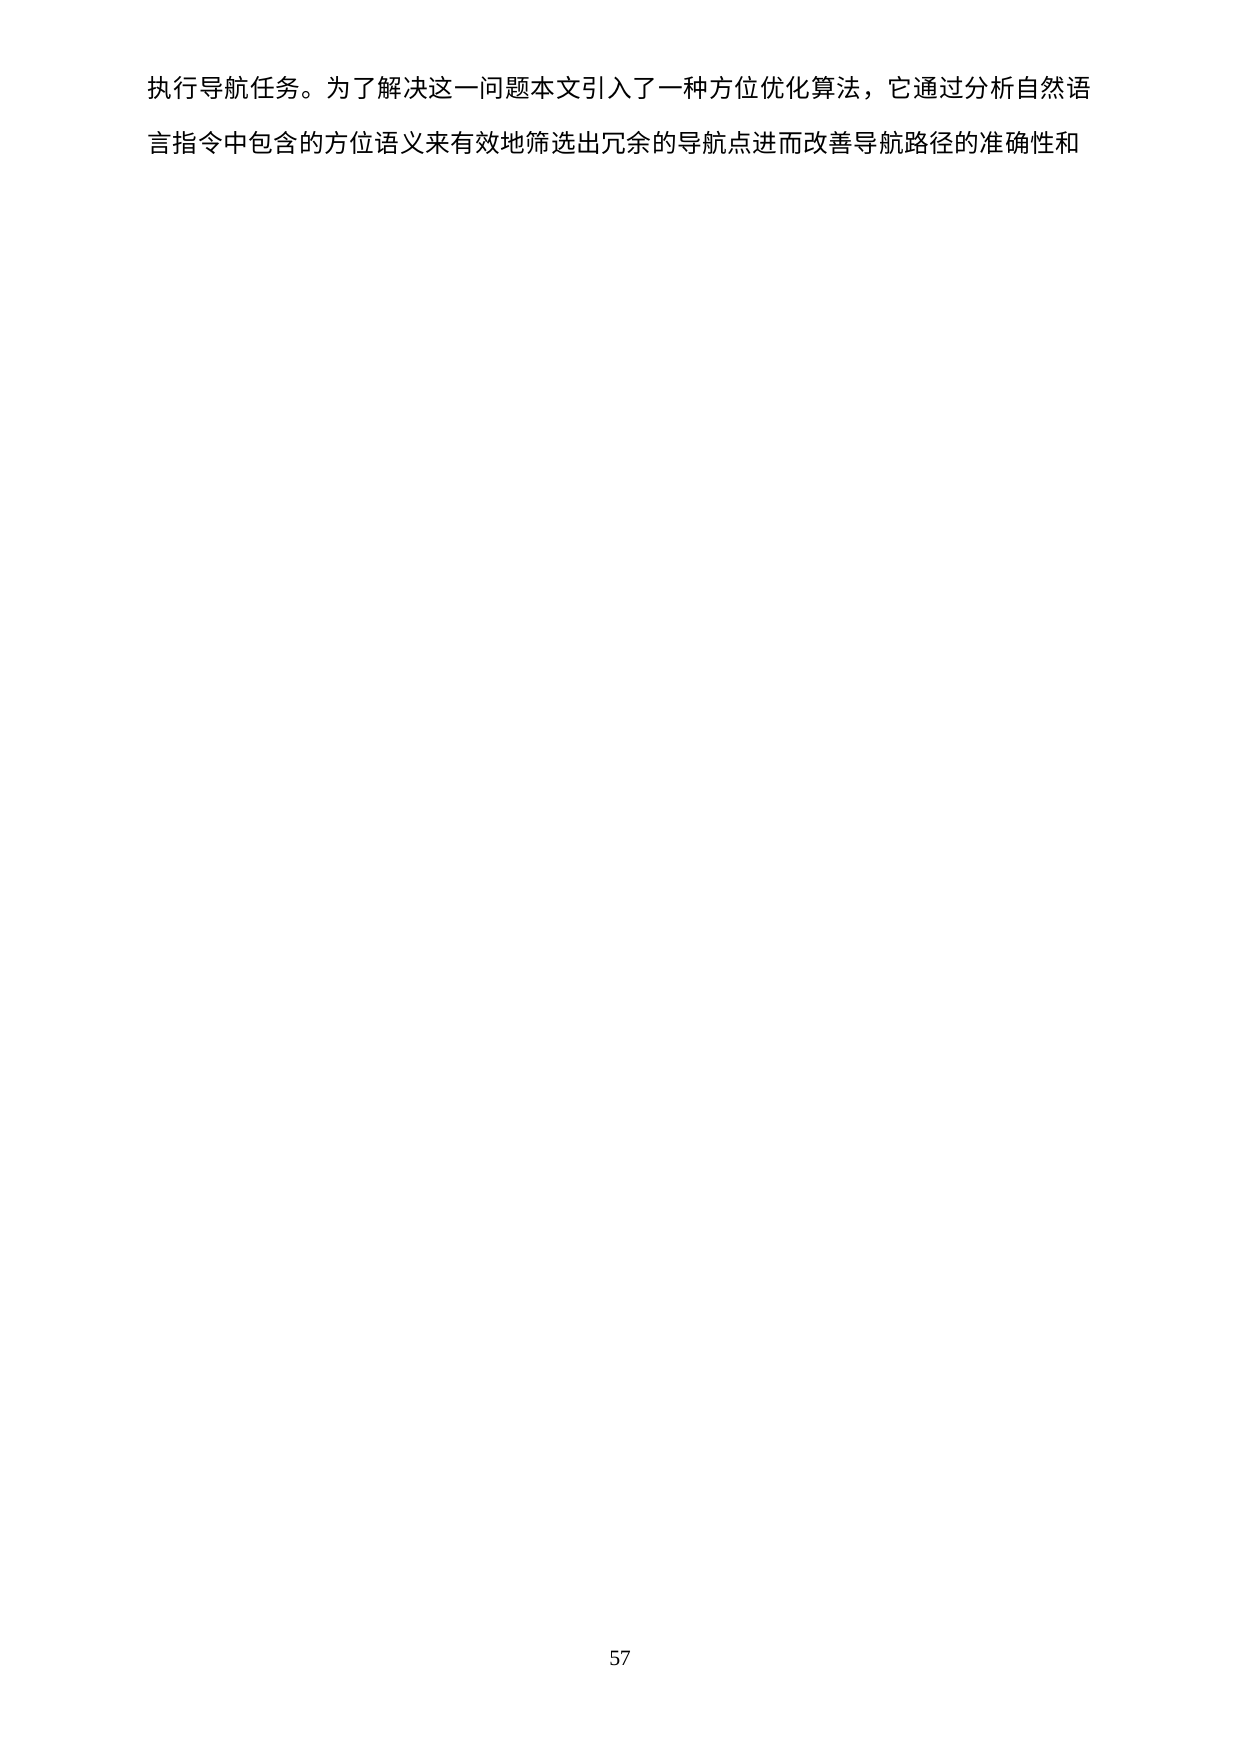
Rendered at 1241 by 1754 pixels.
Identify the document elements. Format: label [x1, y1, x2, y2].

text [148, 69, 1093, 160]
